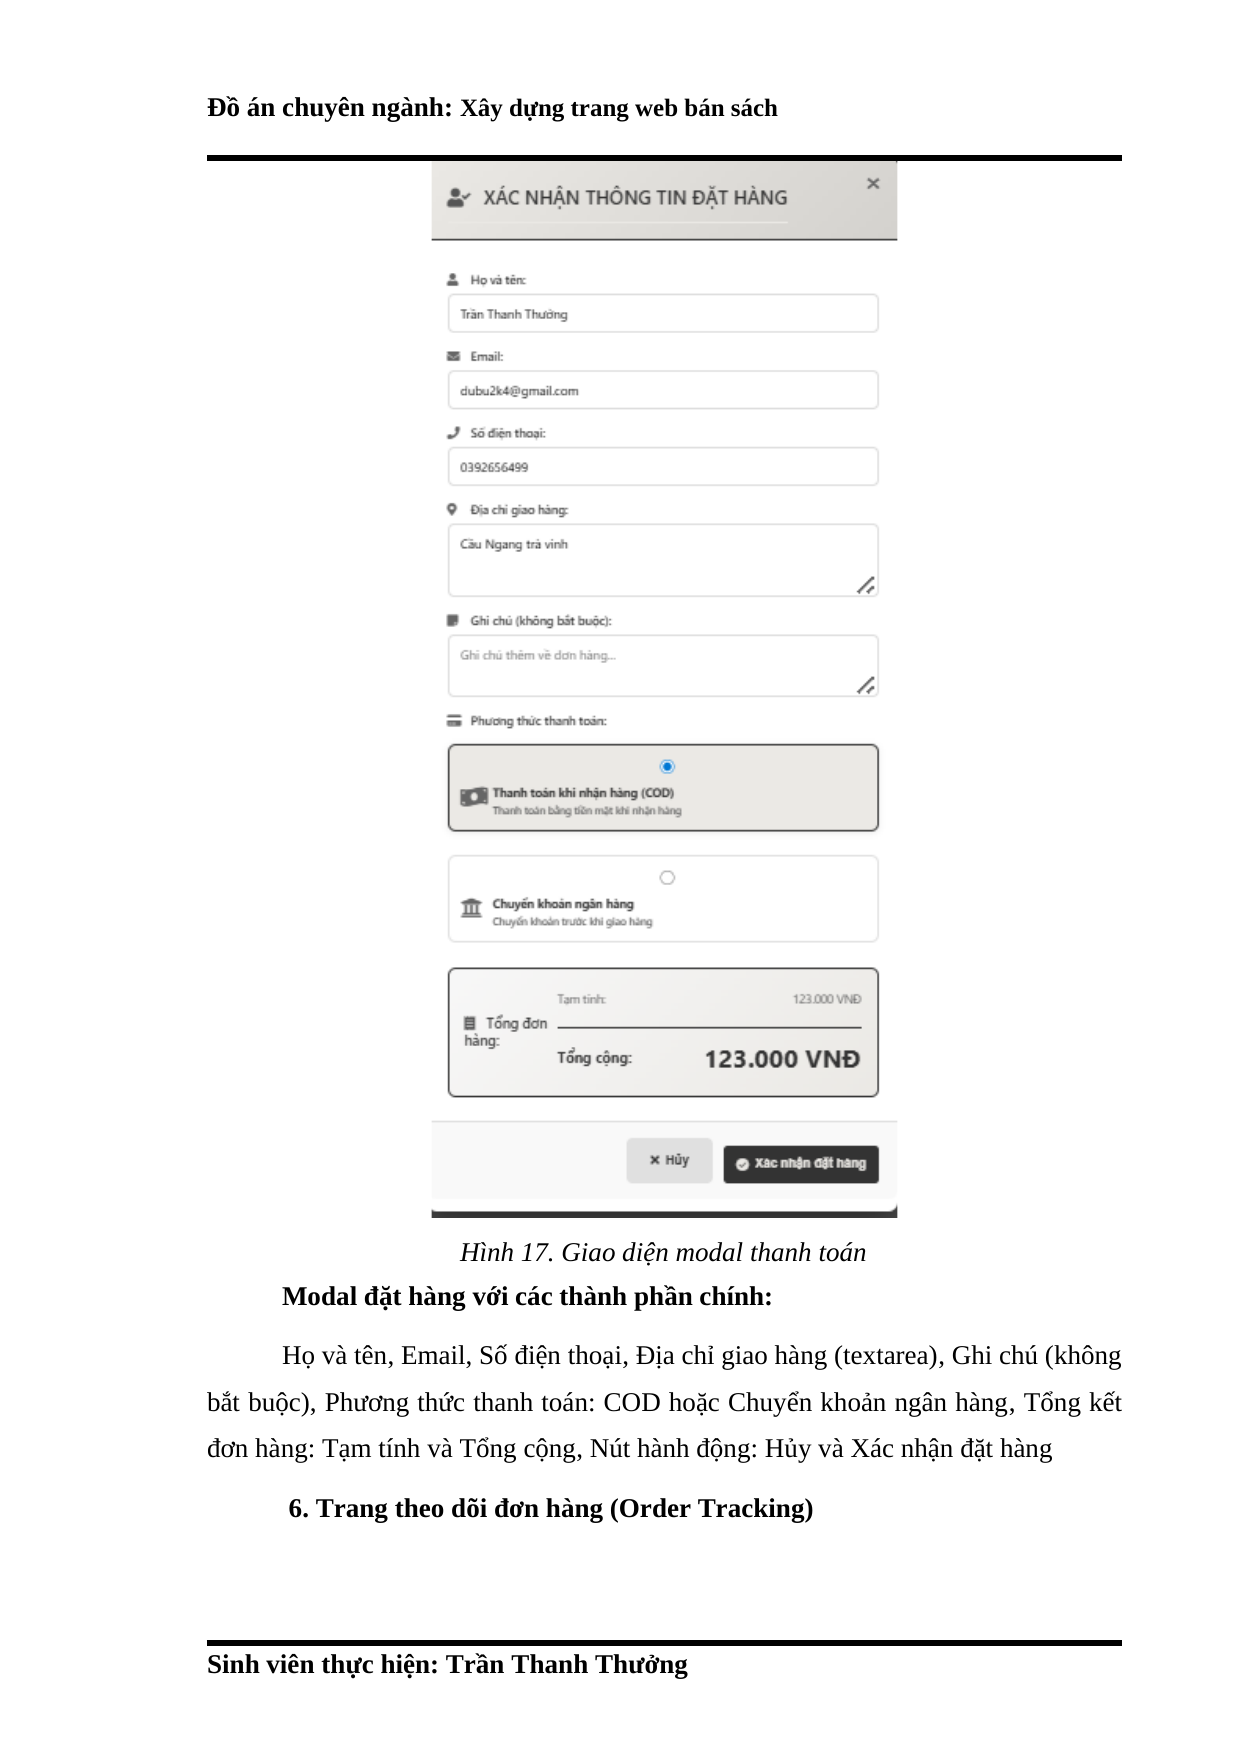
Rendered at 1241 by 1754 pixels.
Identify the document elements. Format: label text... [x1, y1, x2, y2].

text Hình 17. Giao diện modal thanh toán [207, 1236, 1122, 1267]
text Họ và tên, Email, Số điện thoại, Địa chỉ giao hàng (textarea), Ghi chú (không bắt buộc), Phương thức thanh toán: COD hoặc Chuyển khoản ngân hàng, Tổng kết đơn hàng: Tạm tính và Tổng cộng, Nút hành động: Hủy và Xác nhận đặt hàng [207, 1339, 1122, 1464]
text 6. Trang theo dõi đơn hàng (Order Tracking) [207, 1492, 1122, 1523]
picture [431, 161, 898, 1218]
text Modal đặt hàng với các thành phần chính: [207, 1280, 1122, 1311]
